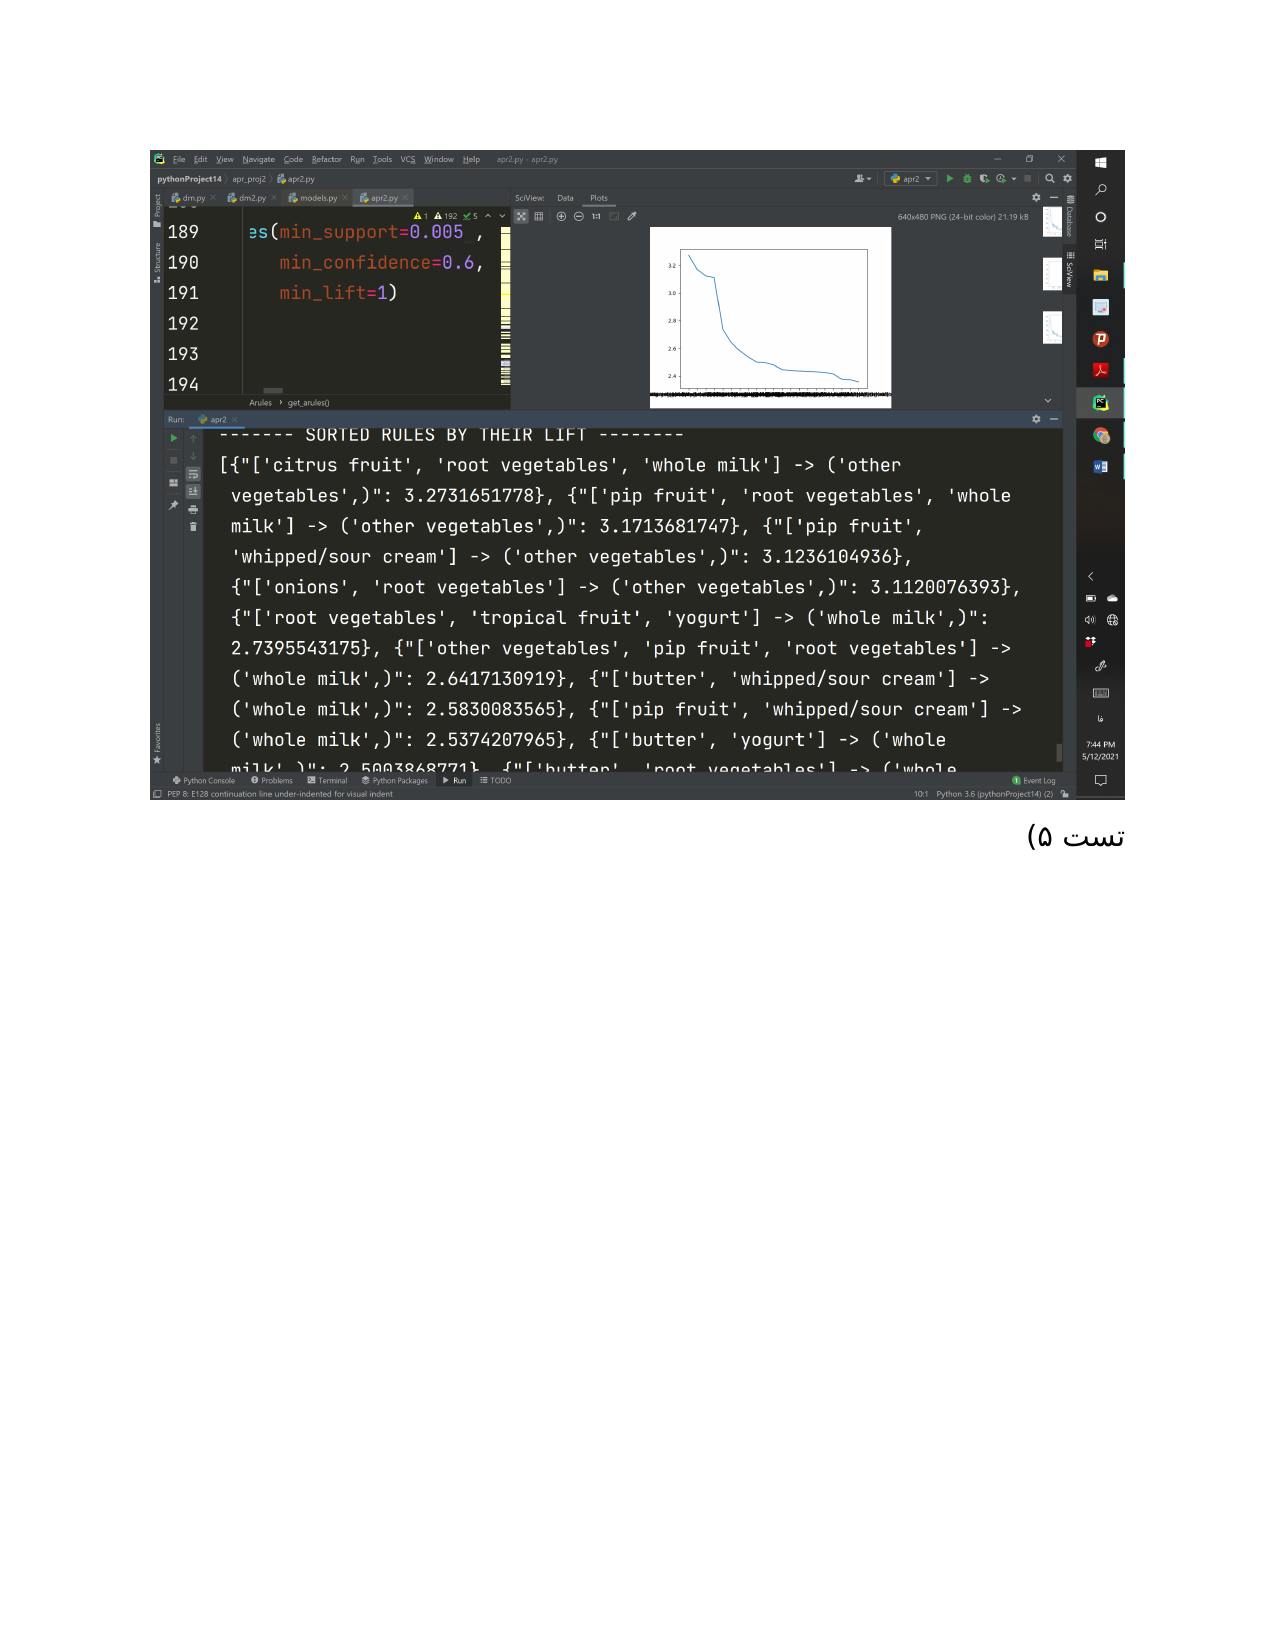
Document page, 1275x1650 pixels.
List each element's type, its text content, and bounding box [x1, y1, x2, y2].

text تست ۵) [150, 819, 1125, 853]
picture [150, 150, 1125, 800]
